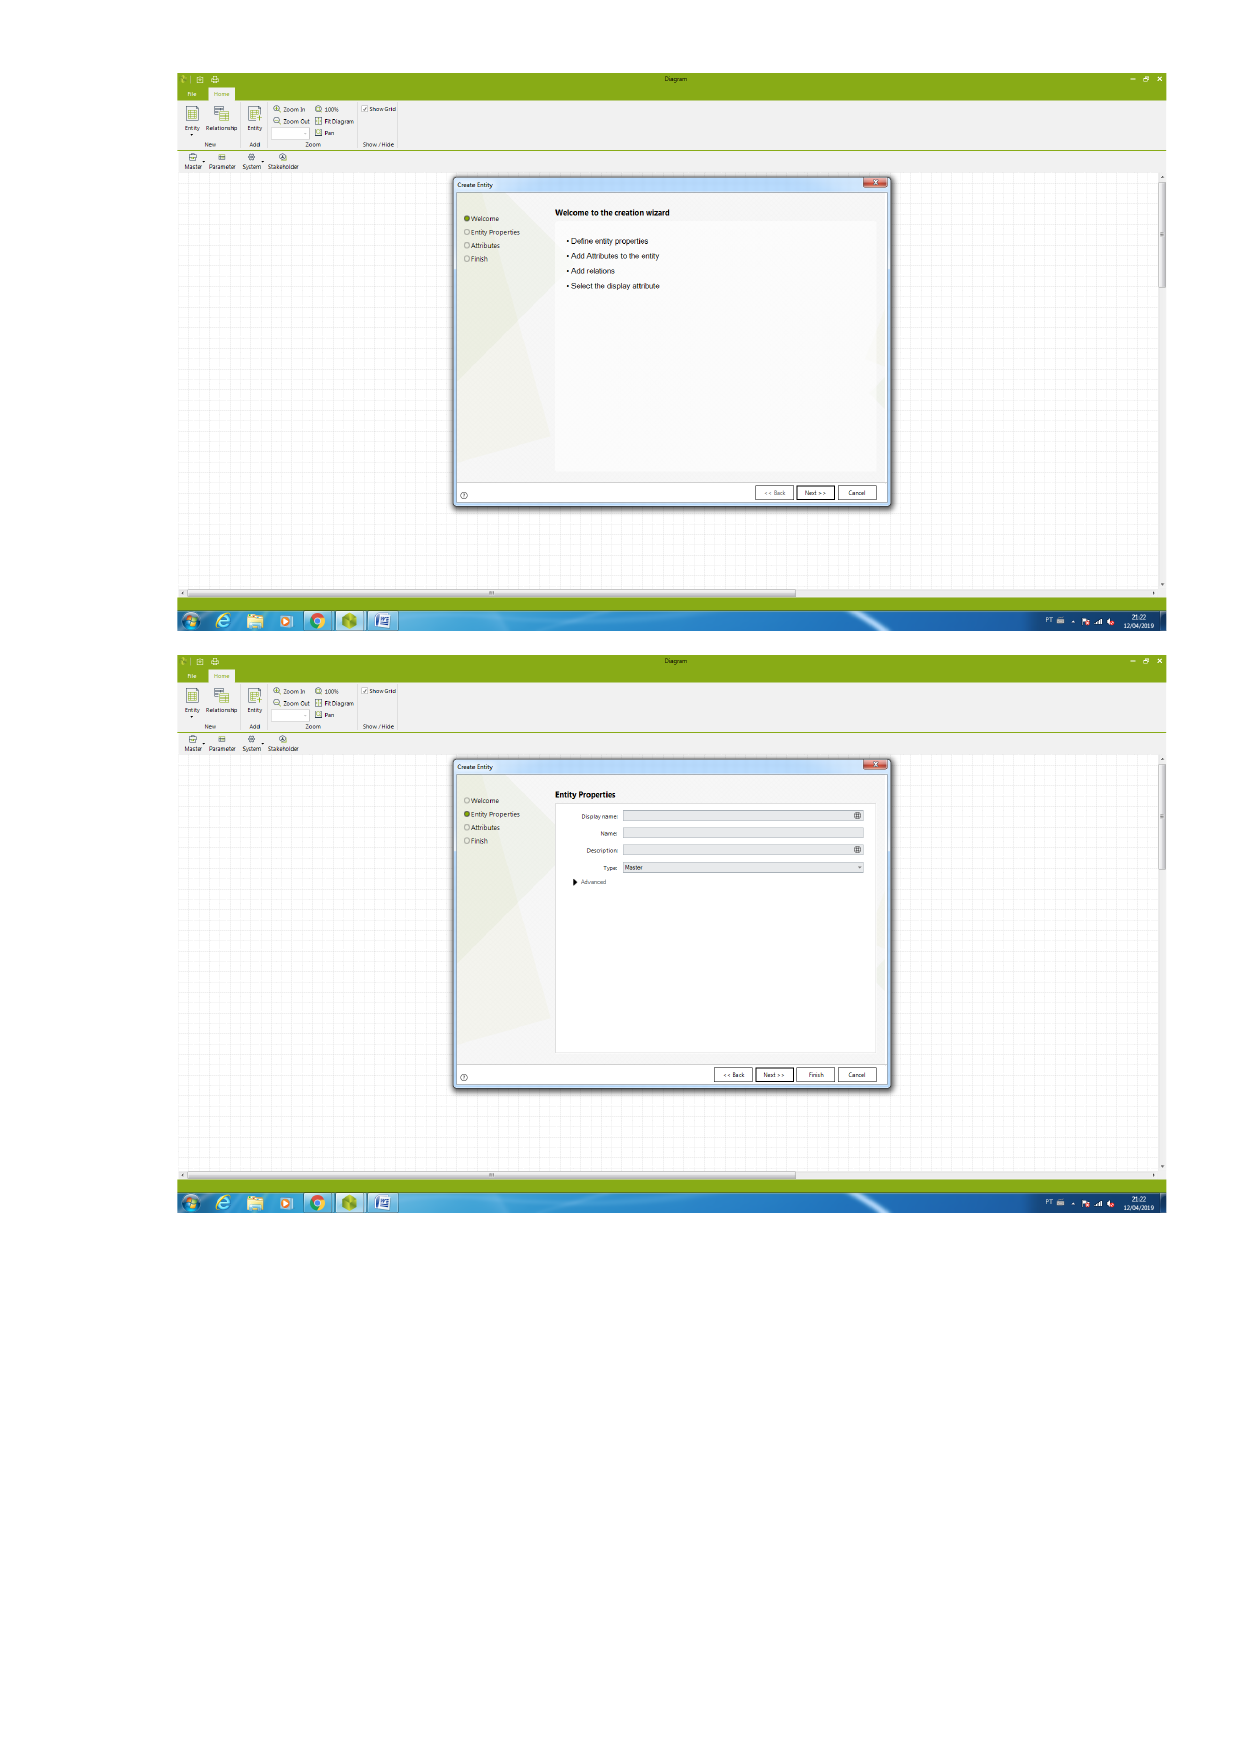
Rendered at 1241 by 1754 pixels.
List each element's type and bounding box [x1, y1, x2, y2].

picture [177, 73, 1167, 631]
picture [177, 655, 1167, 1213]
